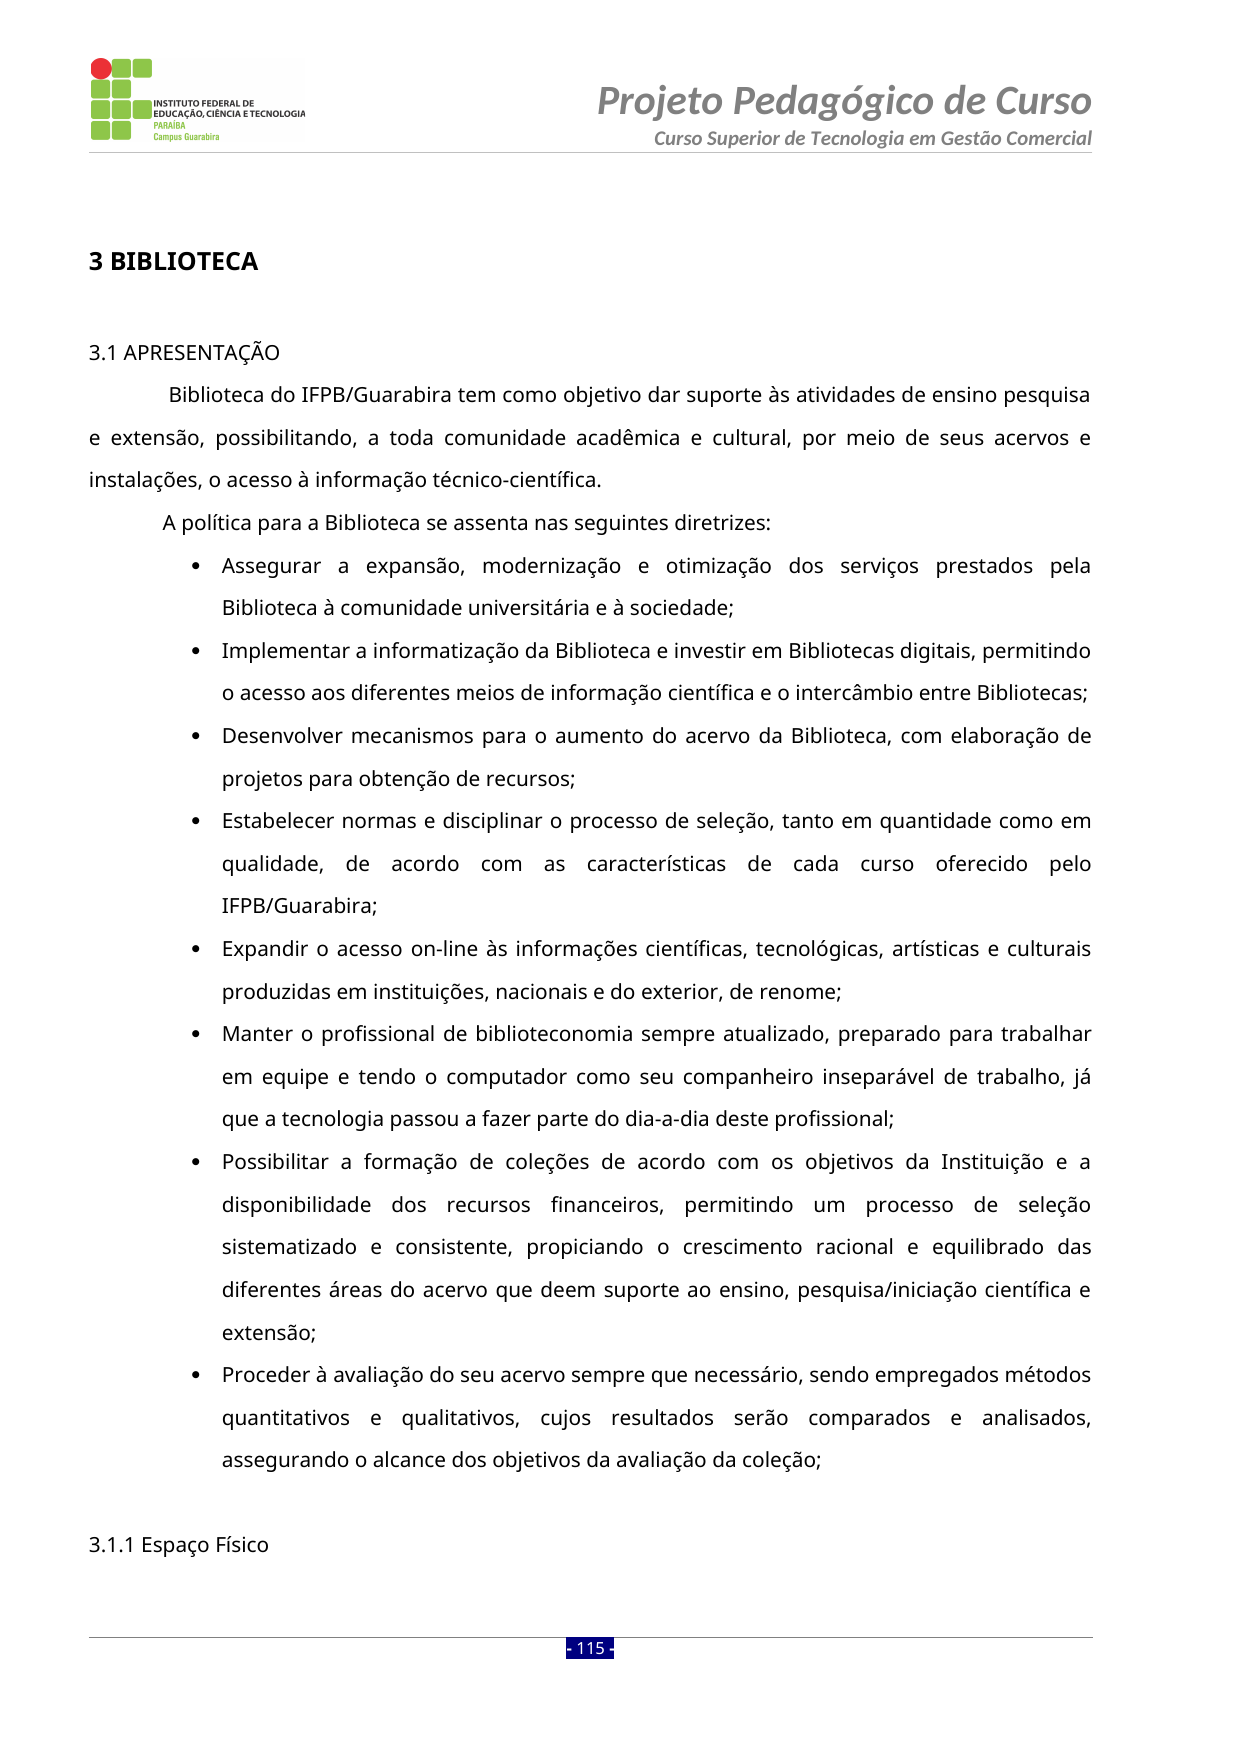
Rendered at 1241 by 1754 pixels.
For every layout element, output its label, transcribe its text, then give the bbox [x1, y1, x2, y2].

list Expandir o acesso on-line às informações científicas, tecnológicas, artísticas e culturais produzidas em instituições, nacionais e do exterior, de renome; [192, 934, 1092, 1005]
list Manter o profissional de biblioteconomia sempre atualizado, preparado para trabalhar em equipe e tendo o computador como seu companheiro inseparável de trabalho, já que a tecnologia passou a fazer parte do dia-a-dia deste profissional; [192, 1019, 1092, 1133]
text A política para a Biblioteca se assenta nas seguintes diretrizes: [89, 508, 1092, 537]
text Biblioteca do IFPB/Guarabira tem como objetivo dar suporte às atividades de ensino pesquisa e extensão, possibilitando, a toda comunidade acadêmica e cultural, por meio de seus acervos e instalações, o acesso à informação técnico-científica. [89, 380, 1092, 494]
list Possibilitar a formação de coleções de acordo com os objetivos da Instituição e a disponibilidade dos recursos financeiros, permitindo um processo de seleção sistematizado e consistente, propiciando o crescimento racional e equilibrado das diferentes áreas do acervo que deem suporte ao ensino, pesquisa/iniciação científica e extensão; [192, 1147, 1092, 1346]
text 3.1 APRESENTAÇÃO [89, 338, 1092, 366]
list Desenvolver mecanismos para o aumento do acervo da Biblioteca, com elaboração de projetos para obtenção de recursos; [192, 721, 1092, 792]
list Proceder à avaliação do seu acervo sempre que necessário, sendo empregados métodos quantitativos e qualitativos, cujos resultados serão comparados e analisados, assegurando o alcance dos objetivos da avaliação da coleção; [192, 1360, 1092, 1474]
picture [91, 58, 306, 142]
list Assegurar a expansão, modernização e otimização dos serviços prestados pela Biblioteca à comunidade universitária e à sociedade; [192, 551, 1092, 622]
list Implementar a informatização da Biblioteca e investir em Bibliotecas digitais, permitindo o acesso aos diferentes meios de informação científica e o intercâmbio entre Bibliotecas; [192, 636, 1092, 707]
list Estabelecer normas e disciplinar o processo de seleção, tanto em quantidade como em qualidade, de acordo com as características de cada curso oferecido pelo IFPB/Guarabira; [192, 806, 1092, 920]
text 3.1.1 Espaço Físico [89, 1531, 1092, 1559]
text 3 BIBLIOTECA [89, 244, 1092, 278]
